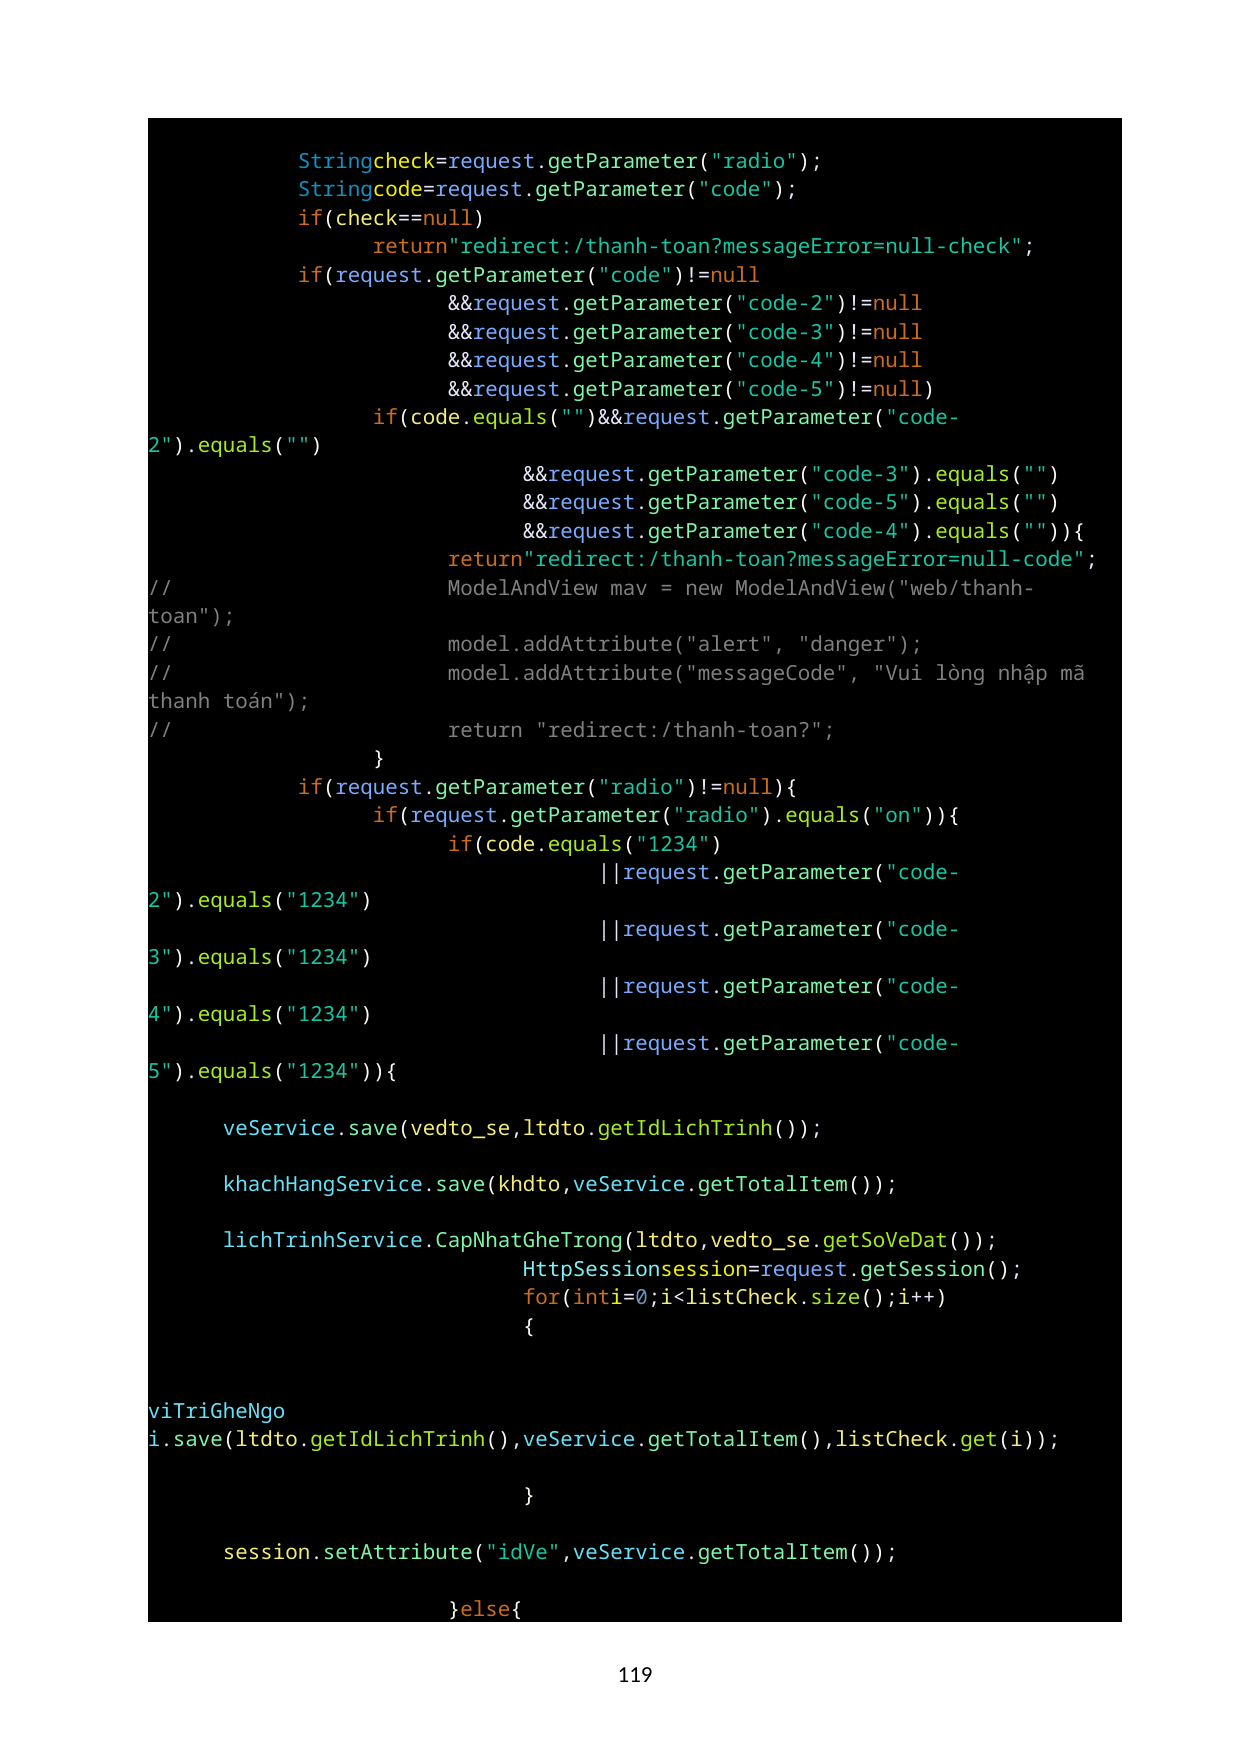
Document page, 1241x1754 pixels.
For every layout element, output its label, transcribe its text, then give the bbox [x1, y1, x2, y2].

text ||request.getParameter("code-5").equals("1234")){ [148, 1028, 1122, 1084]
text khachHangService.save(khdto,veService.getTotalItem()); [148, 1141, 1122, 1197]
text { [148, 1311, 1122, 1339]
text if(request.getParameter("radio")!=null){ [148, 772, 1122, 800]
text for(inti=0;i<listCheck.size();i++) [148, 1282, 1122, 1311]
text &&request.getParameter("code-3").equals("") [148, 459, 1122, 487]
text if(check==null) [148, 203, 1122, 231]
text }else{ [148, 1594, 1122, 1622]
text return"redirect:/thanh-toan?messageError=null-check"; [148, 231, 1122, 260]
text // model.addAttribute("alert", "danger"); [148, 629, 1122, 658]
text ||request.getParameter("code-2").equals("1234") [148, 857, 1122, 914]
text } [148, 1481, 1122, 1509]
text lichTrinhService.CapNhatGheTrong(ltdto,vedto_se.getSoVeDat()); [148, 1197, 1122, 1254]
text &&request.getParameter("code-2")!=null [148, 288, 1122, 317]
text } [148, 743, 1122, 772]
text Stringcheck=request.getParameter("radio"); [148, 146, 1122, 174]
text if(code.equals("1234") [148, 829, 1122, 857]
text ||request.getParameter("code-3").equals("1234") [148, 914, 1122, 971]
text &&request.getParameter("code-5")!=null) [148, 374, 1122, 402]
text Stringcode=request.getParameter("code"); [148, 174, 1122, 203]
text if(code.equals("")&&request.getParameter("code-2").equals("") [148, 402, 1122, 459]
text &&request.getParameter("code-5").equals("") [148, 487, 1122, 516]
text &&request.getParameter("code-4").equals("")){ [148, 516, 1122, 544]
text return"redirect:/thanh-toan?messageError=null-code"; [148, 544, 1122, 573]
text HttpSessionsession=request.getSession(); [148, 1254, 1122, 1282]
text viTriGheNgoi.save(ltdto.getIdLichTrinh(),veService.getTotalItem(),listCheck.get(i)); [148, 1339, 1122, 1453]
text // ModelAndView mav = new ModelAndView("web/thanh-toan"); [148, 573, 1122, 629]
text &&request.getParameter("code-4")!=null [148, 345, 1122, 374]
text // model.addAttribute("messageCode", "Vui lòng nhập mã thanh toán"); [148, 658, 1122, 715]
text if(request.getParameter("code")!=null [148, 260, 1122, 288]
text session.setAttribute("idVe",veService.getTotalItem()); [148, 1509, 1122, 1594]
text if(request.getParameter("radio").equals("on")){ [148, 800, 1122, 829]
text veService.save(vedto_se,ltdto.getIdLichTrinh()); [148, 1084, 1122, 1141]
text // return "redirect:/thanh-toan?"; [148, 715, 1122, 743]
text ||request.getParameter("code-4").equals("1234") [148, 971, 1122, 1028]
text &&request.getParameter("code-3")!=null [148, 317, 1122, 345]
